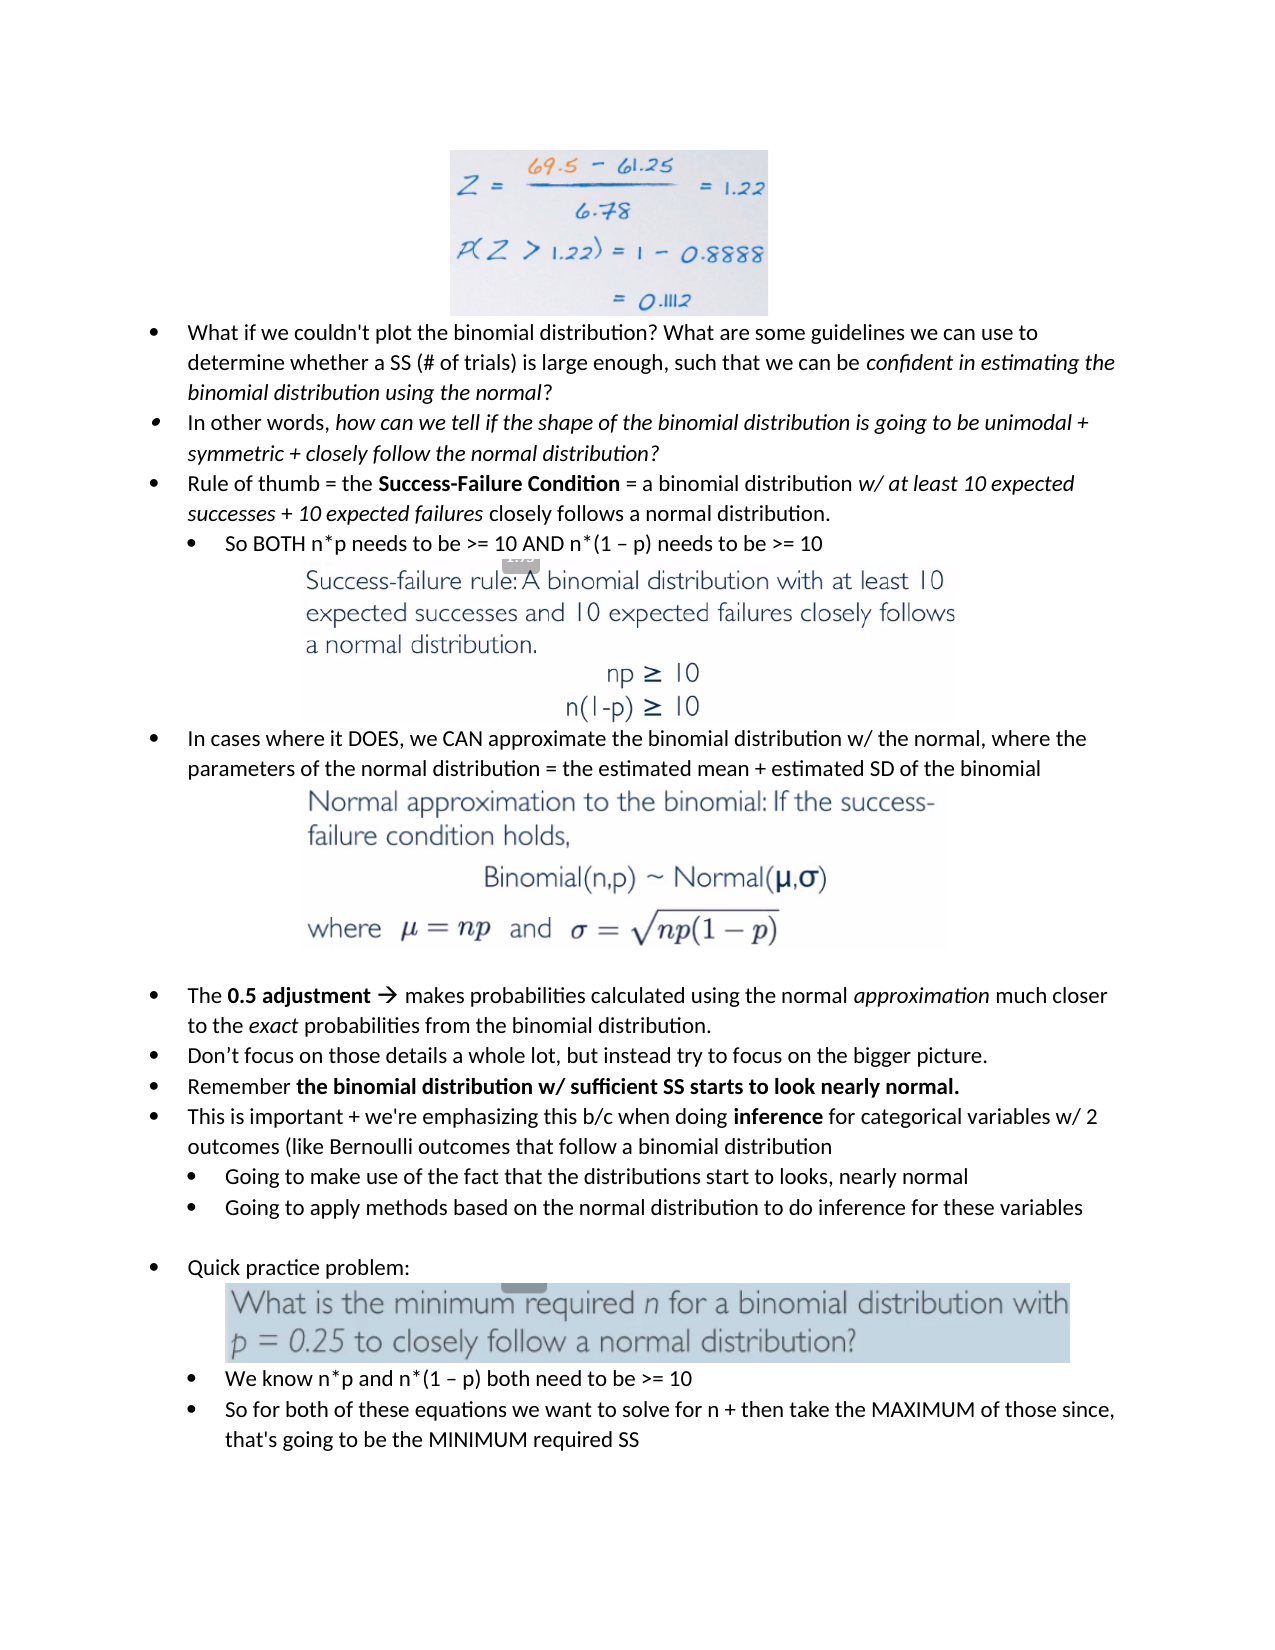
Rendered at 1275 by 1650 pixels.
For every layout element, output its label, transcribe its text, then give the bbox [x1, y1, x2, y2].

list What if we couldn't plot the binomial distribution? What are some guidelines we can use to determine whether a SS (# of trials) is large enough, such that we can be confident in estimating the binomial distribution using the normal? [150, 318, 1125, 406]
picture [450, 150, 769, 316]
picture [225, 1283, 1071, 1363]
list Going to apply methods based on the normal distribution to do inference for these variables [187, 1193, 1125, 1221]
list This is important + we're emphasizing this b/c when doing inference for categorical variables w/ 2 outcomes (like Bernoulli outcomes that follow a binomial distribution [150, 1102, 1125, 1160]
picture [300, 559, 955, 723]
list The 0.5 adjustment makes probabilities calculated using the normal approximation much closer to the exact probabilities from the binomial distribution. [150, 981, 1125, 1039]
list So for both of these equations we want to solve for n + then take the MAXIMUM of those since, that's going to be the MINIMUM required SS [187, 1395, 1125, 1453]
list Remember the binomial distribution w/ sufficient SS starts to look nearly normal. [150, 1072, 1125, 1100]
list Don’t focus on those details a whole lot, but instead try to focus on the bigger picture. [150, 1042, 1125, 1069]
list So BOTH n*p needs to be >= 10 AND n*(1 – p) needs to be >= 10 [187, 529, 1125, 557]
list Rule of thumb = the Success-Failure Condition = a binomial distribution w/ at least 10 expected successes + 10 expected failures closely follows a normal distribution. [150, 469, 1125, 527]
list In cases where it DOES, we CAN approximate the binomial distribution w/ the normal, where the parameters of the normal distribution = the estimated mean + estimated SD of the binomial [150, 724, 1125, 783]
list Going to make use of the fact that the distributions start to looks, nearly normal [187, 1162, 1125, 1190]
picture [300, 784, 947, 949]
list In other words, how can we tell if the shape of the binomial distribution is going to be unimodal + symmetric + closely follow the normal distribution? [150, 408, 1125, 467]
list Quick practice problem: [150, 1253, 1125, 1281]
list We know n*p and n*(1 – p) both need to be >= 10 [187, 1364, 1125, 1392]
